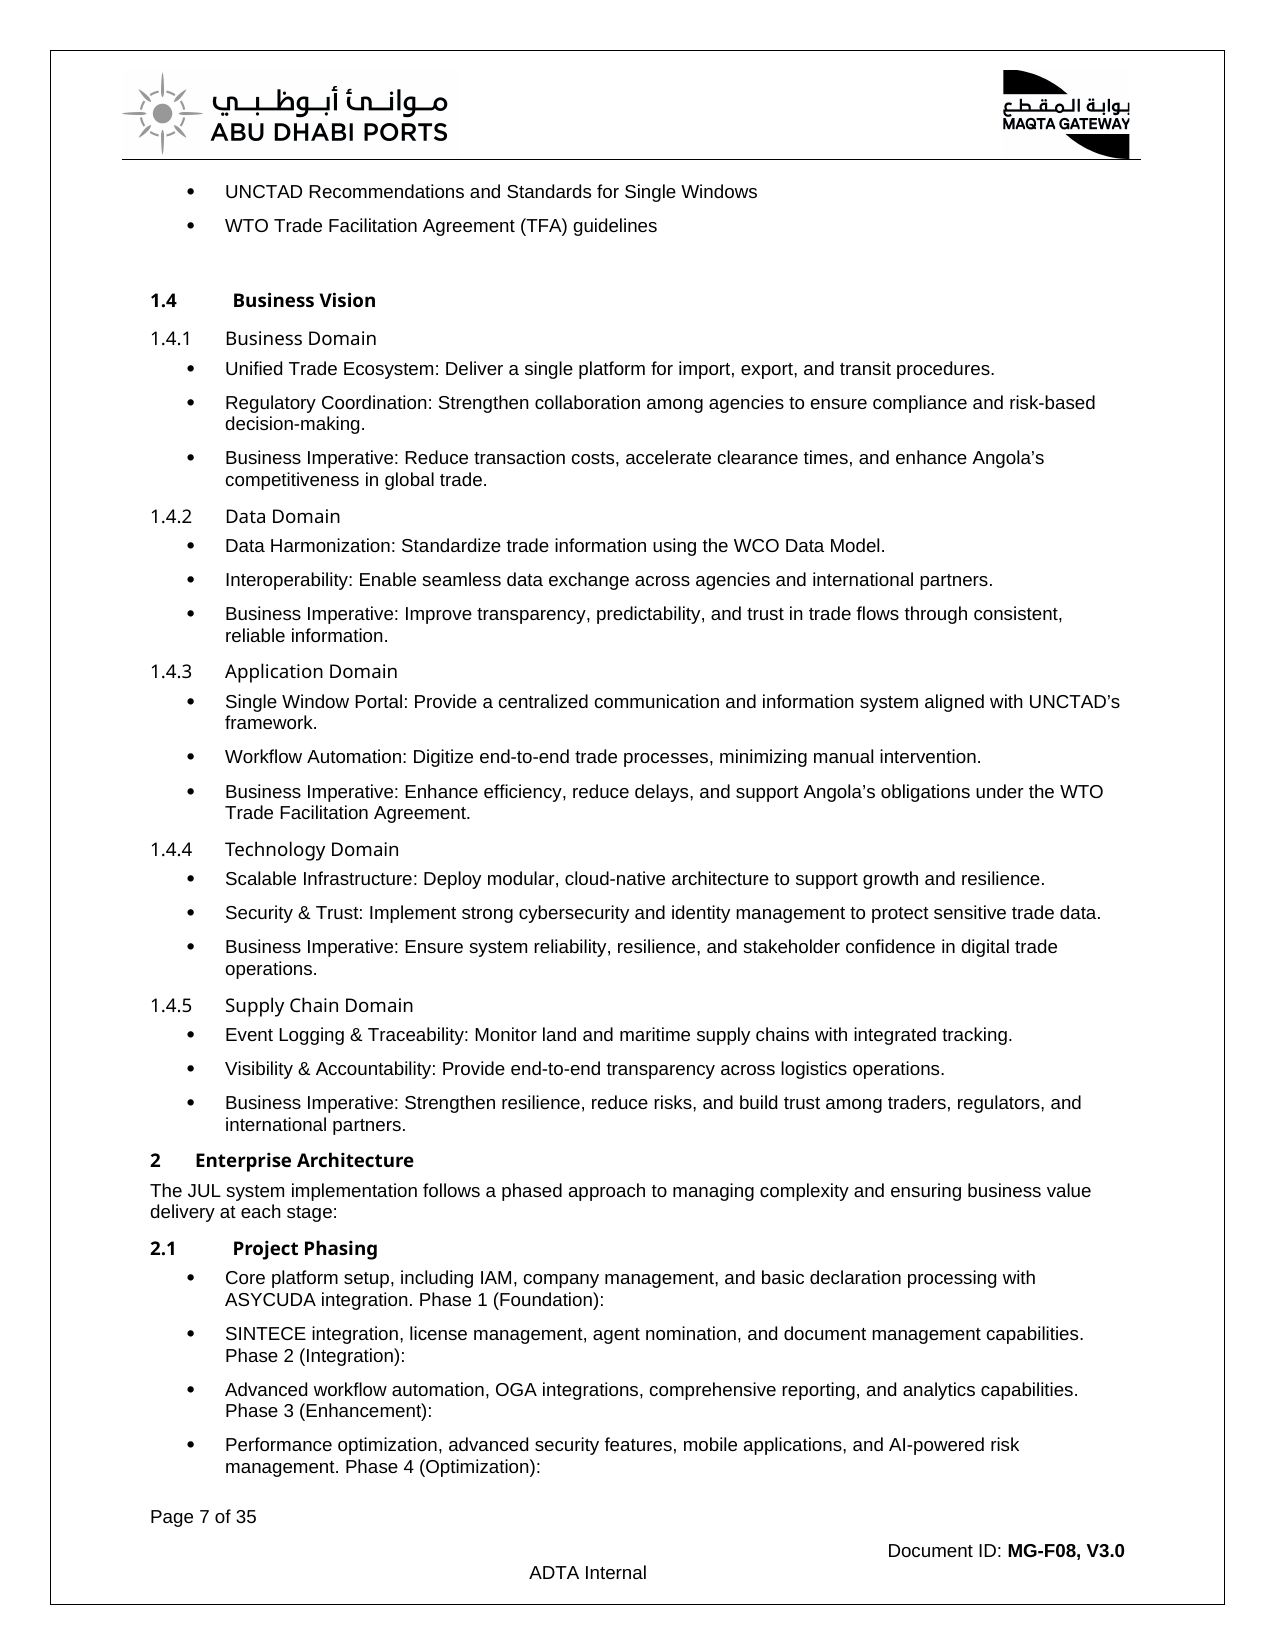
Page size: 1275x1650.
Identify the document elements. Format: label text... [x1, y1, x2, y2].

list Security & Trust: Implement strong cybersecurity and identity management to protect sensitive trade data. [187, 902, 1125, 924]
list Performance optimization, advanced security features, mobile applications, and AI-powered risk management. Phase 4 (Optimization): [187, 1434, 1125, 1477]
list Visibility & Accountability: Provide end-to-end transparency across logistics operations. [187, 1058, 1125, 1079]
list Advanced workflow automation, OGA integrations, comprehensive reporting, and analytics capabilities. Phase 3 (Enhancement): [187, 1378, 1125, 1422]
subtitle Application Domain [150, 659, 1125, 684]
subtitle Data Domain [150, 503, 1125, 528]
list SINTECE integration, license management, agent nomination, and document management capabilities. Phase 2 (Integration): [187, 1323, 1125, 1366]
list WTO Trade Facilitation Agreement (TFA) guidelines [187, 215, 1125, 237]
subtitle Project Phasing [150, 1235, 1125, 1261]
list Business Imperative: Improve transparency, predictability, and trust in trade flows through consistent, reliable information. [187, 603, 1125, 646]
list Interoperability: Enable seamless data exchange across agencies and international partners. [187, 569, 1125, 591]
list Business Imperative: Ensure system reliability, resilience, and stakeholder confidence in digital trade operations. [187, 936, 1125, 979]
subtitle Supply Chain Domain [150, 992, 1125, 1017]
list Workflow Automation: Digitize end-to-end trade processes, minimizing manual intervention. [187, 746, 1125, 768]
list UNCTAD Recommendations and Standards for Single Windows [187, 181, 1125, 203]
list Unified Trade Ecosystem: Deliver a single platform for import, export, and transit procedures. [187, 357, 1125, 379]
list Event Logging & Traceability: Monitor land and maritime supply chains with integrated tracking. [187, 1024, 1125, 1045]
subtitle Technology Domain [150, 836, 1125, 862]
subtitle Business Domain [150, 326, 1125, 351]
list Core platform setup, including IAM, company management, and basic declaration processing with ASYCUDA integration. Phase 1 (Foundation): [187, 1267, 1125, 1310]
list Data Harmonization: Standardize trade information using the WCO Data Model. [187, 535, 1125, 556]
picture [1003, 70, 1130, 159]
list Single Window Portal: Provide a centralized communication and information system aligned with UNCTAD’s framework. [187, 691, 1125, 734]
list Business Imperative: Enhance efficiency, reduce delays, and support Angola’s obligations under the WTO Trade Facilitation Agreement. [187, 780, 1125, 824]
text The JUL system implementation follows a phased approach to managing complexity and ensuring business value delivery at each stage: [150, 1179, 1125, 1223]
list Business Imperative: Strengthen resilience, reduce risks, and build trust among traders, regulators, and international partners. [187, 1092, 1125, 1135]
subtitle Business Vision [150, 287, 1125, 313]
list Scalable Infrastructure: Deploy modular, cloud-native architecture to support growth and resilience. [187, 868, 1125, 889]
list Regulatory Coordination: Strengthen collaboration among agencies to ensure compliance and risk-based decision-making. [187, 391, 1125, 435]
subtitle Enterprise Architecture [150, 1148, 1125, 1173]
picture [121, 70, 459, 159]
list Business Imperative: Reduce transaction costs, accelerate clearance times, and enhance Angola’s competitiveness in global trade. [187, 447, 1125, 490]
